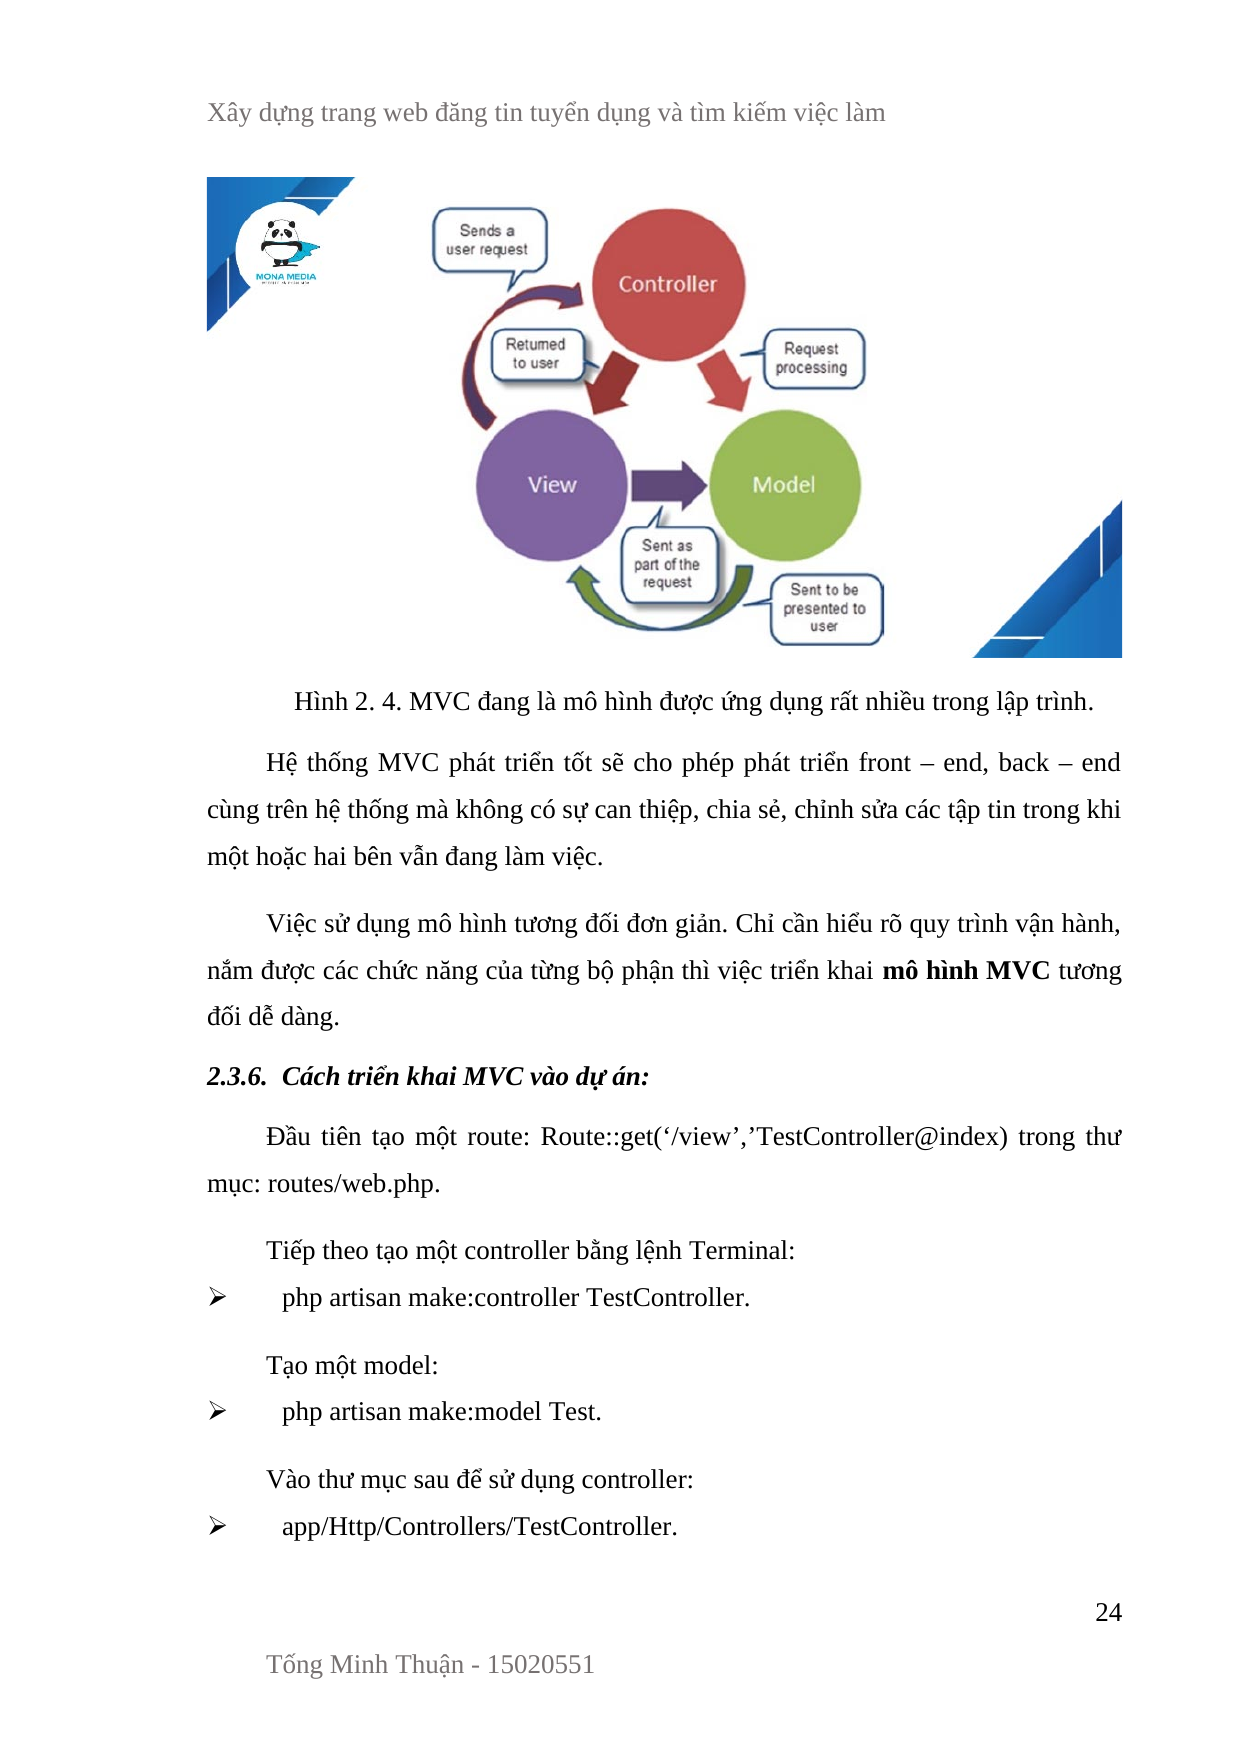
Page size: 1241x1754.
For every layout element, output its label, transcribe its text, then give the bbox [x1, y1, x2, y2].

text Tiếp theo tạo một controller bằng lệnh Terminal: [207, 1234, 1122, 1266]
text Tạo một model: [207, 1349, 1122, 1380]
text Cách triển khai MVC vào dự án: [207, 1059, 1122, 1091]
list php artisan make:model Test. [207, 1396, 1122, 1427]
list app/Http/Controllers/TestController. [207, 1510, 1122, 1541]
text Vào thư mục sau để sử dụng controller: [207, 1463, 1122, 1494]
text Hệ thống MVC phát triển tốt sẽ cho phép phát triển front – end, back – end cùng trên hệ thống mà không có sự can thiệp, chia sẻ, chỉnh sửa các tập tin trong khi một hoặc hai bên vẫn đang làm việc. [207, 746, 1122, 871]
text Đầu tiên tạo một route: Route::get(‘/view’,’TestController@index) trong thư mục: routes/web.php. [207, 1120, 1122, 1198]
list php artisan make:controller TestController. [207, 1281, 1122, 1312]
text Việc sử dụng mô hình tương đối đơn giản. Chỉ cần hiểu rõ quy trình vận hành, nắm được các chức năng của từng bộ phận thì việc triển khai mô hình MVC tương đối dễ dàng. [207, 907, 1122, 1032]
picture [206, 177, 1123, 658]
text Hình 2. 4. MVC đang là mô hình được ứng dụng rất nhiều trong lập trình. [207, 686, 1122, 717]
